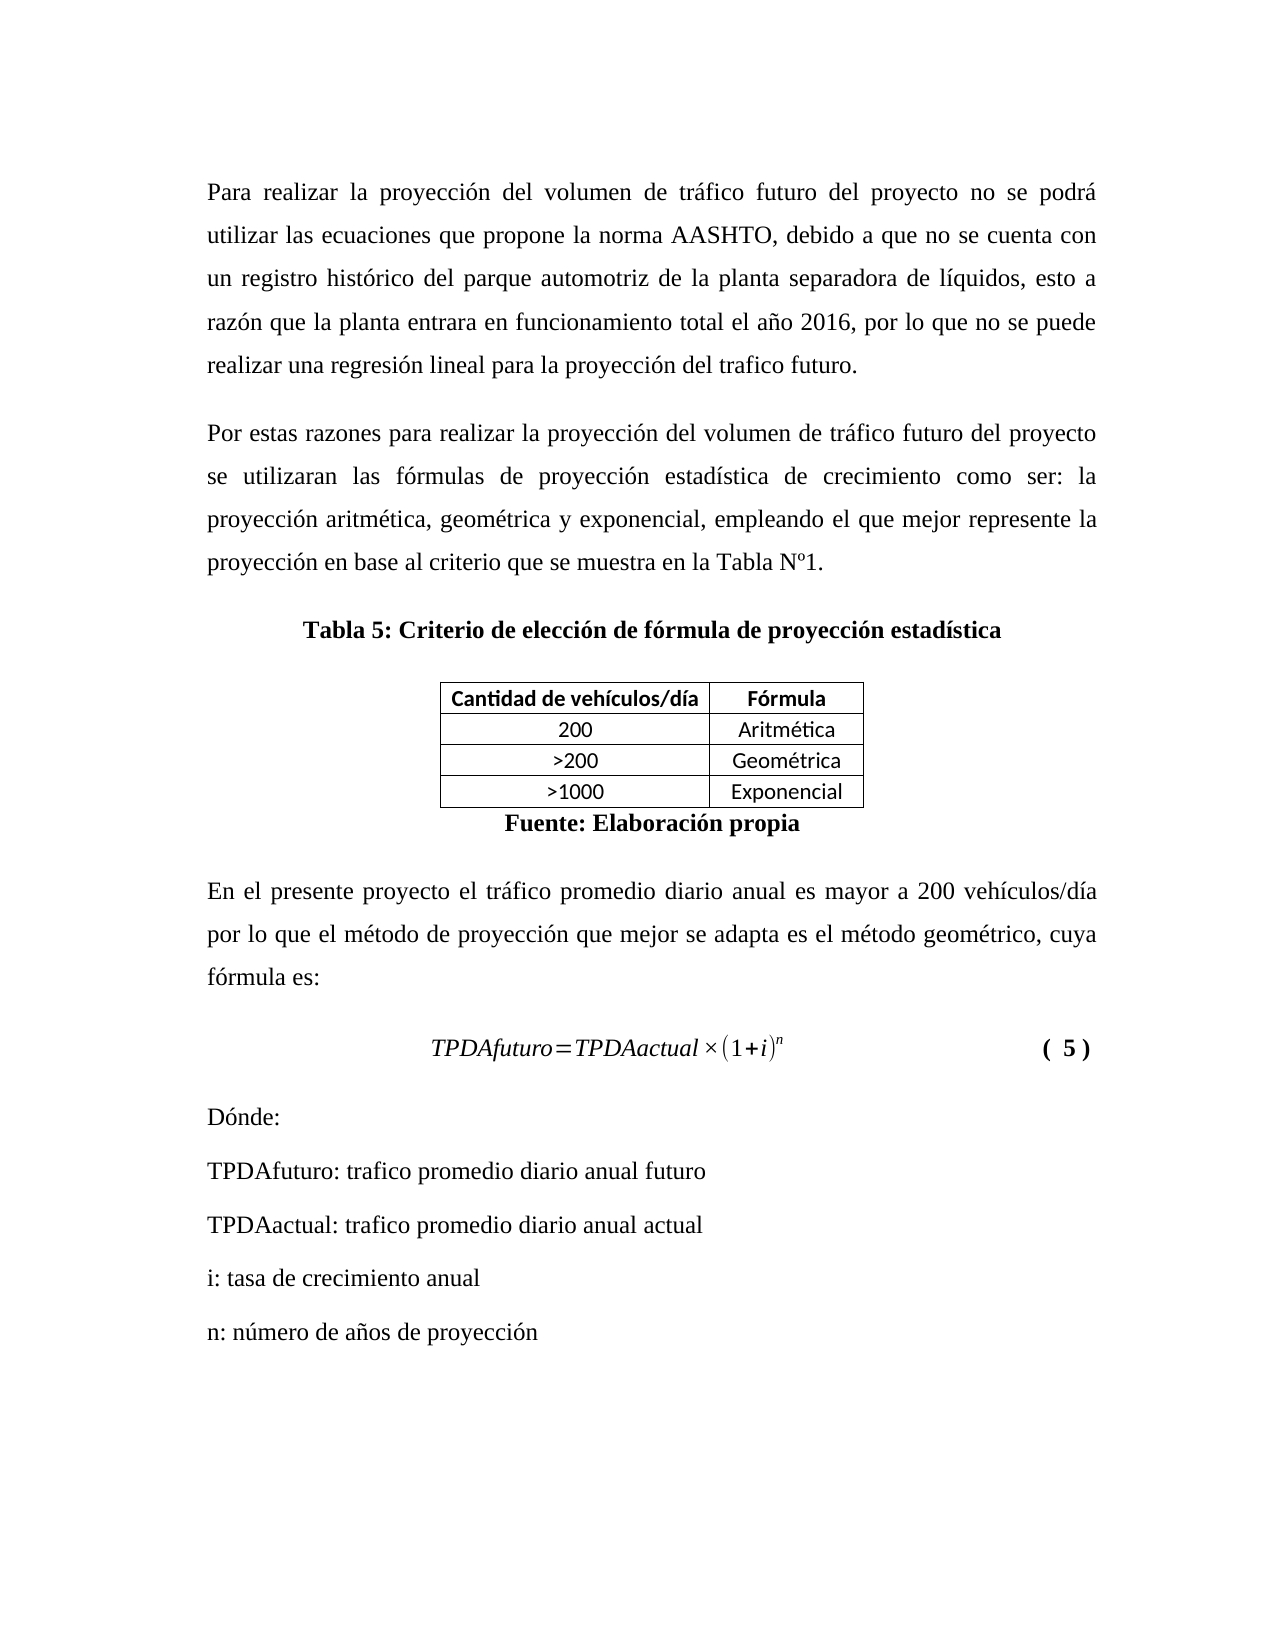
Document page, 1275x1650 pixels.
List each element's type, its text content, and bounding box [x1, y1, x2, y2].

text Por estas razones para realizar la proyección del volumen de tráfico futuro del proyecto se utilizaran las fórmulas de proyección estadística de crecimiento como ser: la proyección aritmética, geométrica y exponencial, empleando el que mejor represente la proyección en base al criterio que se muestra en la Tabla Nº1. [207, 418, 1098, 576]
text Para realizar la proyección del volumen de tráfico futuro del proyecto no se podrá utilizar las ecuaciones que propone la norma AASHTO, debido a que no se cuenta con un registro histórico del parque automotriz de la planta separadora de líquidos, esto a razón que la planta entrara en funcionamiento total el año 2016, por lo que no se puede realizar una regresión lineal para la proyección del trafico futuro. [207, 177, 1098, 378]
table_header Fórmula [710, 683, 863, 713]
table_cell >200 [441, 745, 709, 775]
table_cell 200 [441, 714, 709, 744]
text n: número de años de proyección [207, 1317, 1098, 1346]
text Dónde: [207, 1102, 1098, 1131]
text TPDAactual: trafico promedio diario anual actual [207, 1210, 1098, 1238]
text Fuente: Elaboración propia [207, 808, 1098, 836]
table_header Cantidad de vehículos/día [441, 683, 709, 713]
table_header ( 5 ) [1019, 1030, 1101, 1102]
text Tabla 5: Criterio de elección de fórmula de proyección estadística [207, 615, 1098, 644]
table_cell Geométrica [710, 745, 863, 775]
table_cell >1000 [441, 776, 709, 807]
table_cell Exponencial [710, 776, 863, 807]
text En el presente proyecto el tráfico promedio diario anual es mayor a 200 vehículos/día por lo que el método de proyección que mejor se adapta es el método geométrico, cuya fórmula es: [207, 876, 1098, 991]
table_header [196, 1030, 1019, 1102]
text i: tasa de crecimiento anual [207, 1263, 1098, 1292]
text TPDAfuturo: trafico promedio diario anual futuro [207, 1156, 1098, 1185]
table_cell Aritmética [710, 714, 863, 744]
